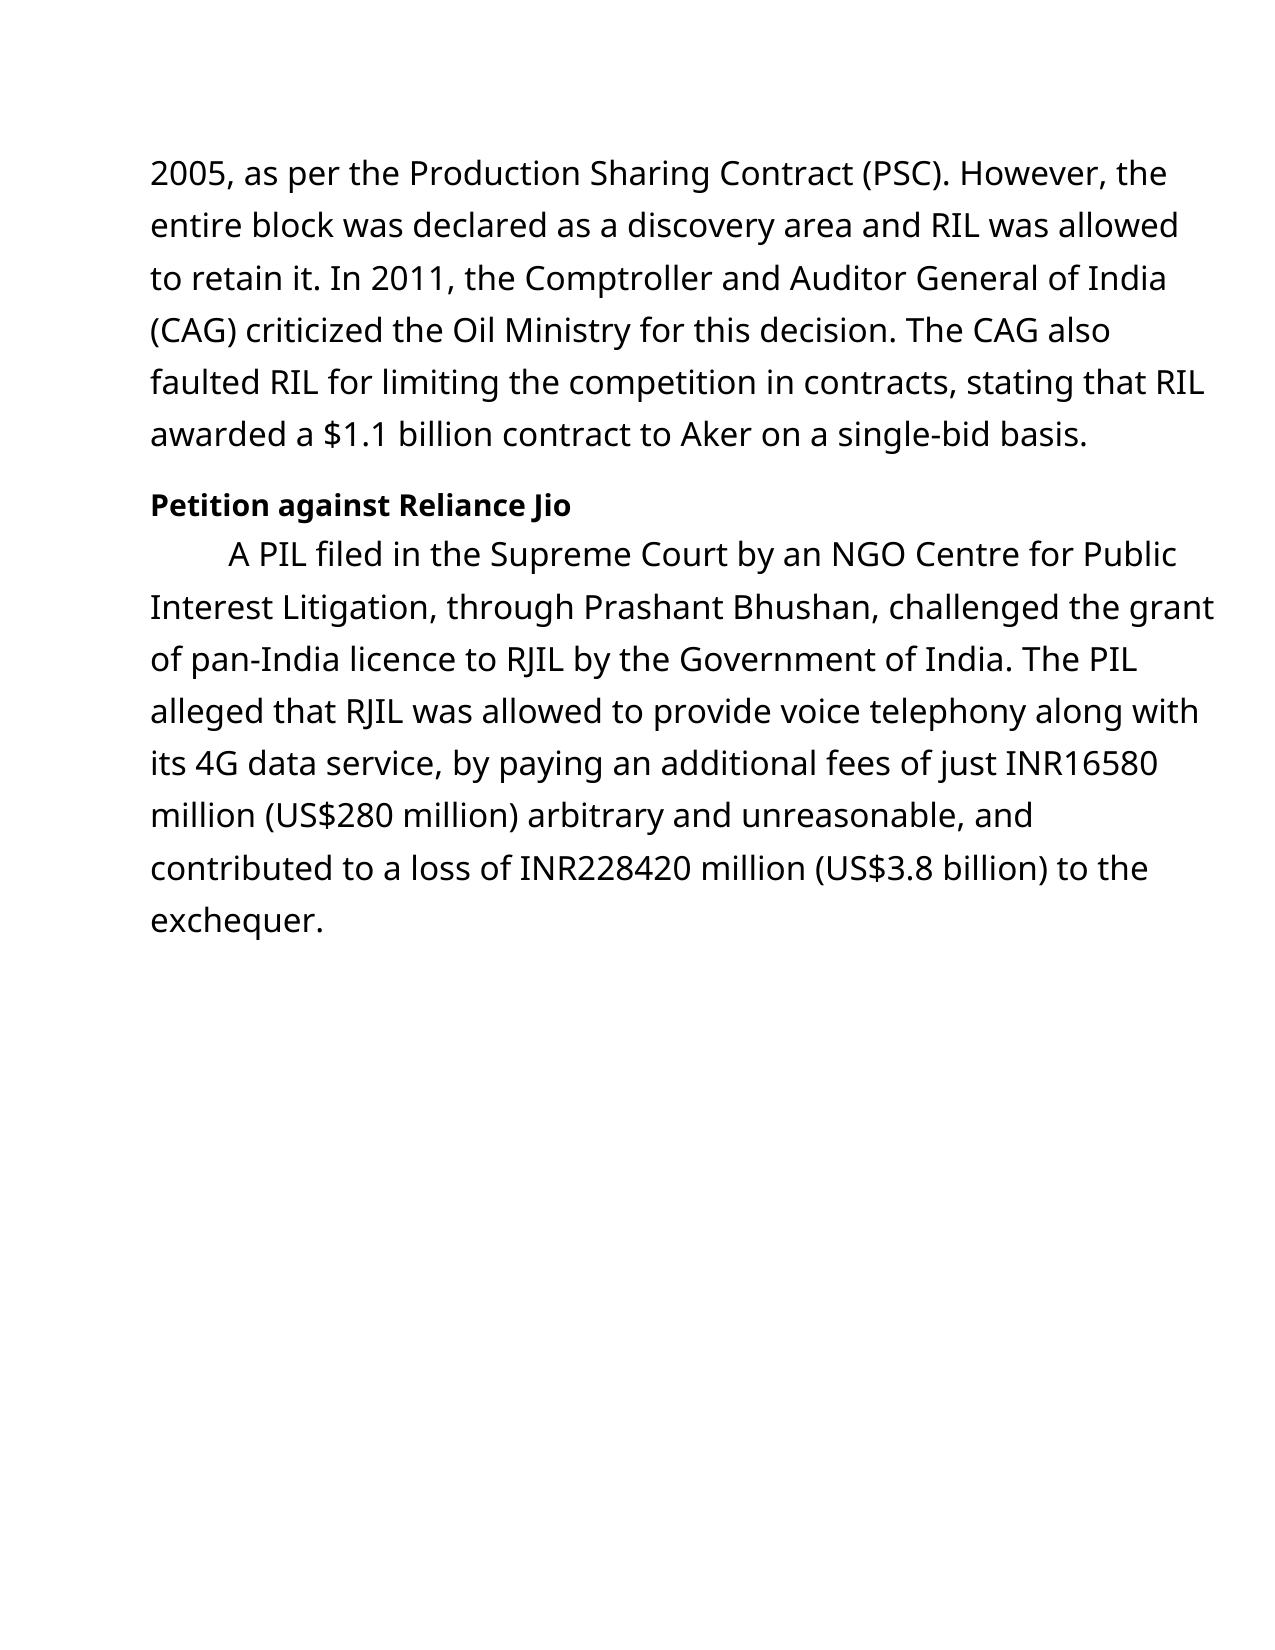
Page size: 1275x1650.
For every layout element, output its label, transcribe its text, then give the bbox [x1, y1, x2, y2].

subtitle Petition against Reliance Jio [150, 484, 1216, 525]
text A PIL filed in the Supreme Court by an NGO Centre for Public Interest Litigation, through Prashant Bhushan, challenged the grant of pan-India licence to RJIL by the Government of India. The PIL alleged that RJIL was allowed to provide voice telephony along with its 4G data service, by paying an additional fees of just INR16580 million (US$280 million) arbitrary and unreasonable, and contributed to a loss of INR228420 million (US$3.8 billion) to the exchequer. [150, 531, 1216, 584]
text A PIL filed in the Supreme Court by an NGO Centre for Public Interest Litigation, through Prashant Bhushan, challenged the grant of pan-India licence to RJIL by the Government of India. The PIL alleged that RJIL was allowed to provide voice telephony along with its 4G data service, by paying an additional fees of just INR16580 million (US$280 million) arbitrary and unreasonable, and contributed to a loss of INR228420 million (US$3.8 billion) to the exchequer. [150, 629, 1216, 942]
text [150, 150, 1216, 456]
